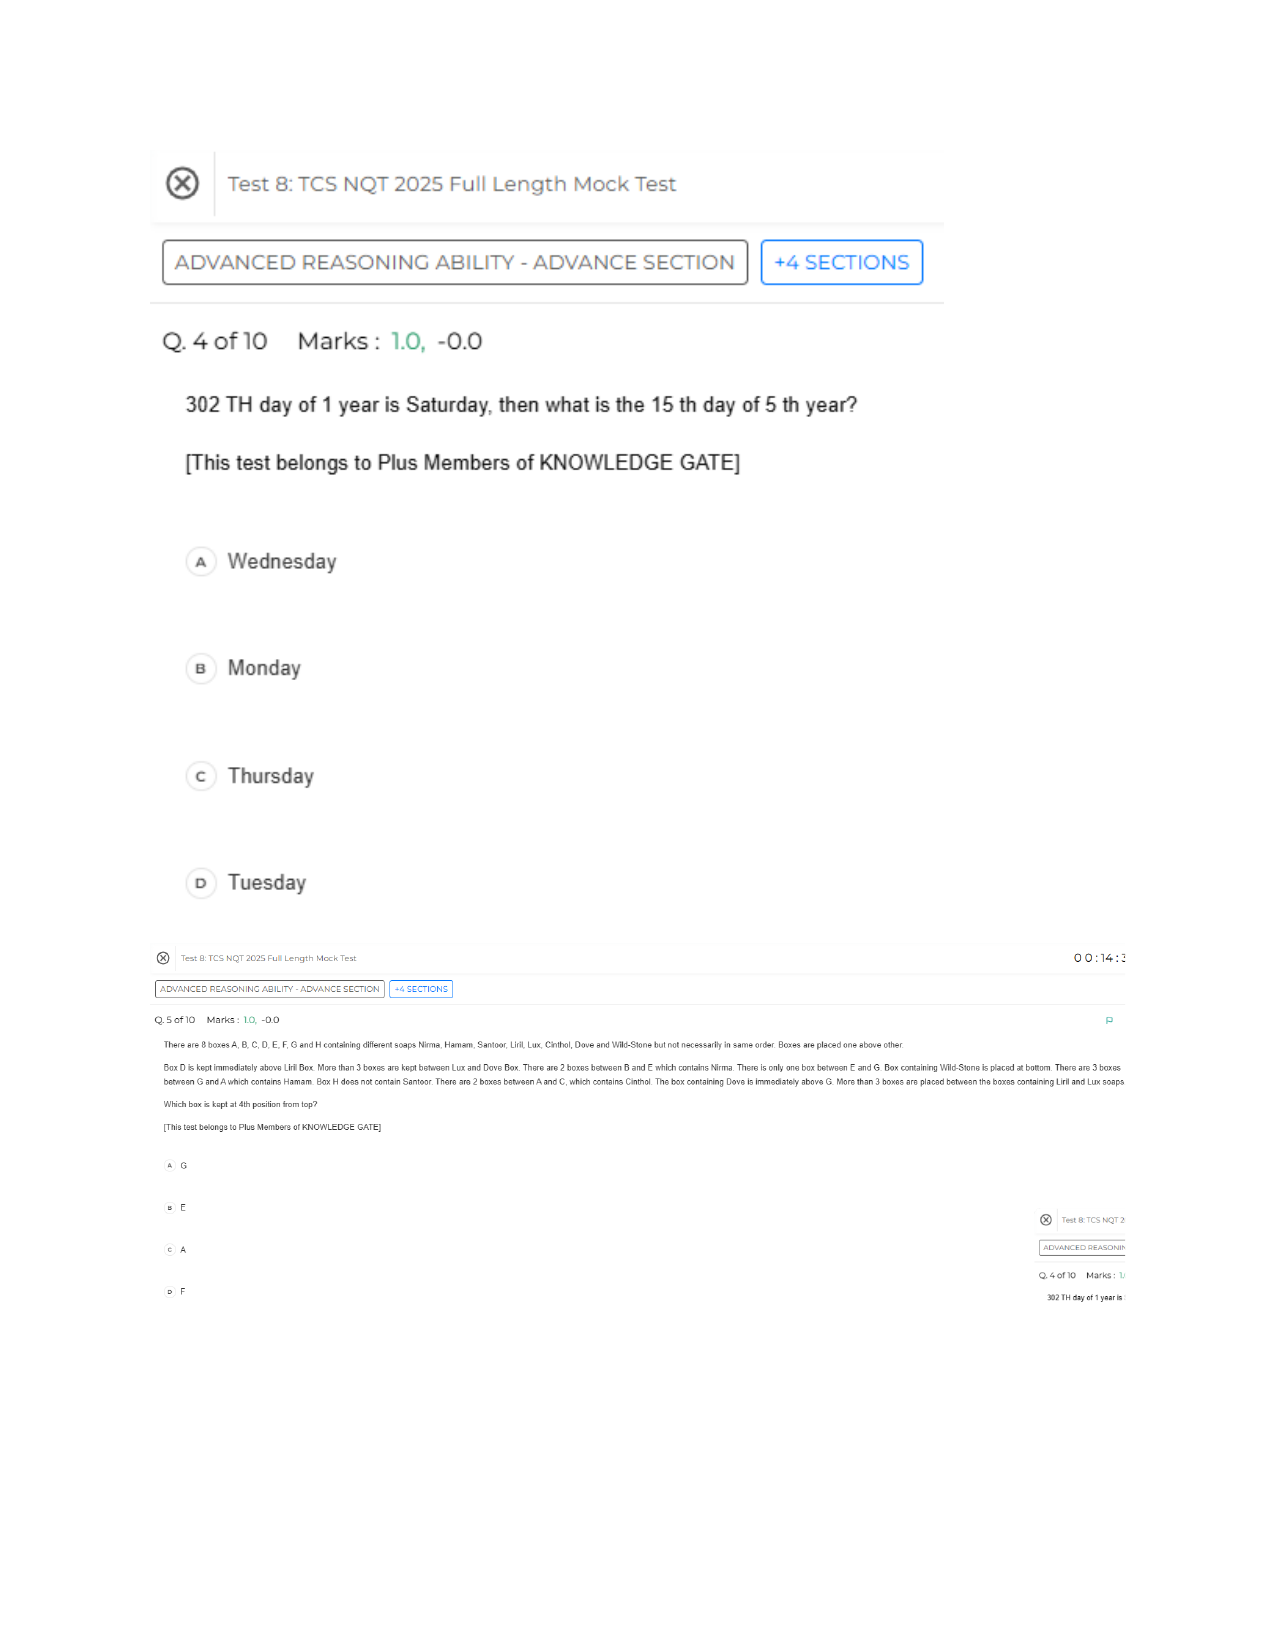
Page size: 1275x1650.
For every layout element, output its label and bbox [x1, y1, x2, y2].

picture [150, 943, 1125, 1307]
picture [150, 150, 944, 940]
